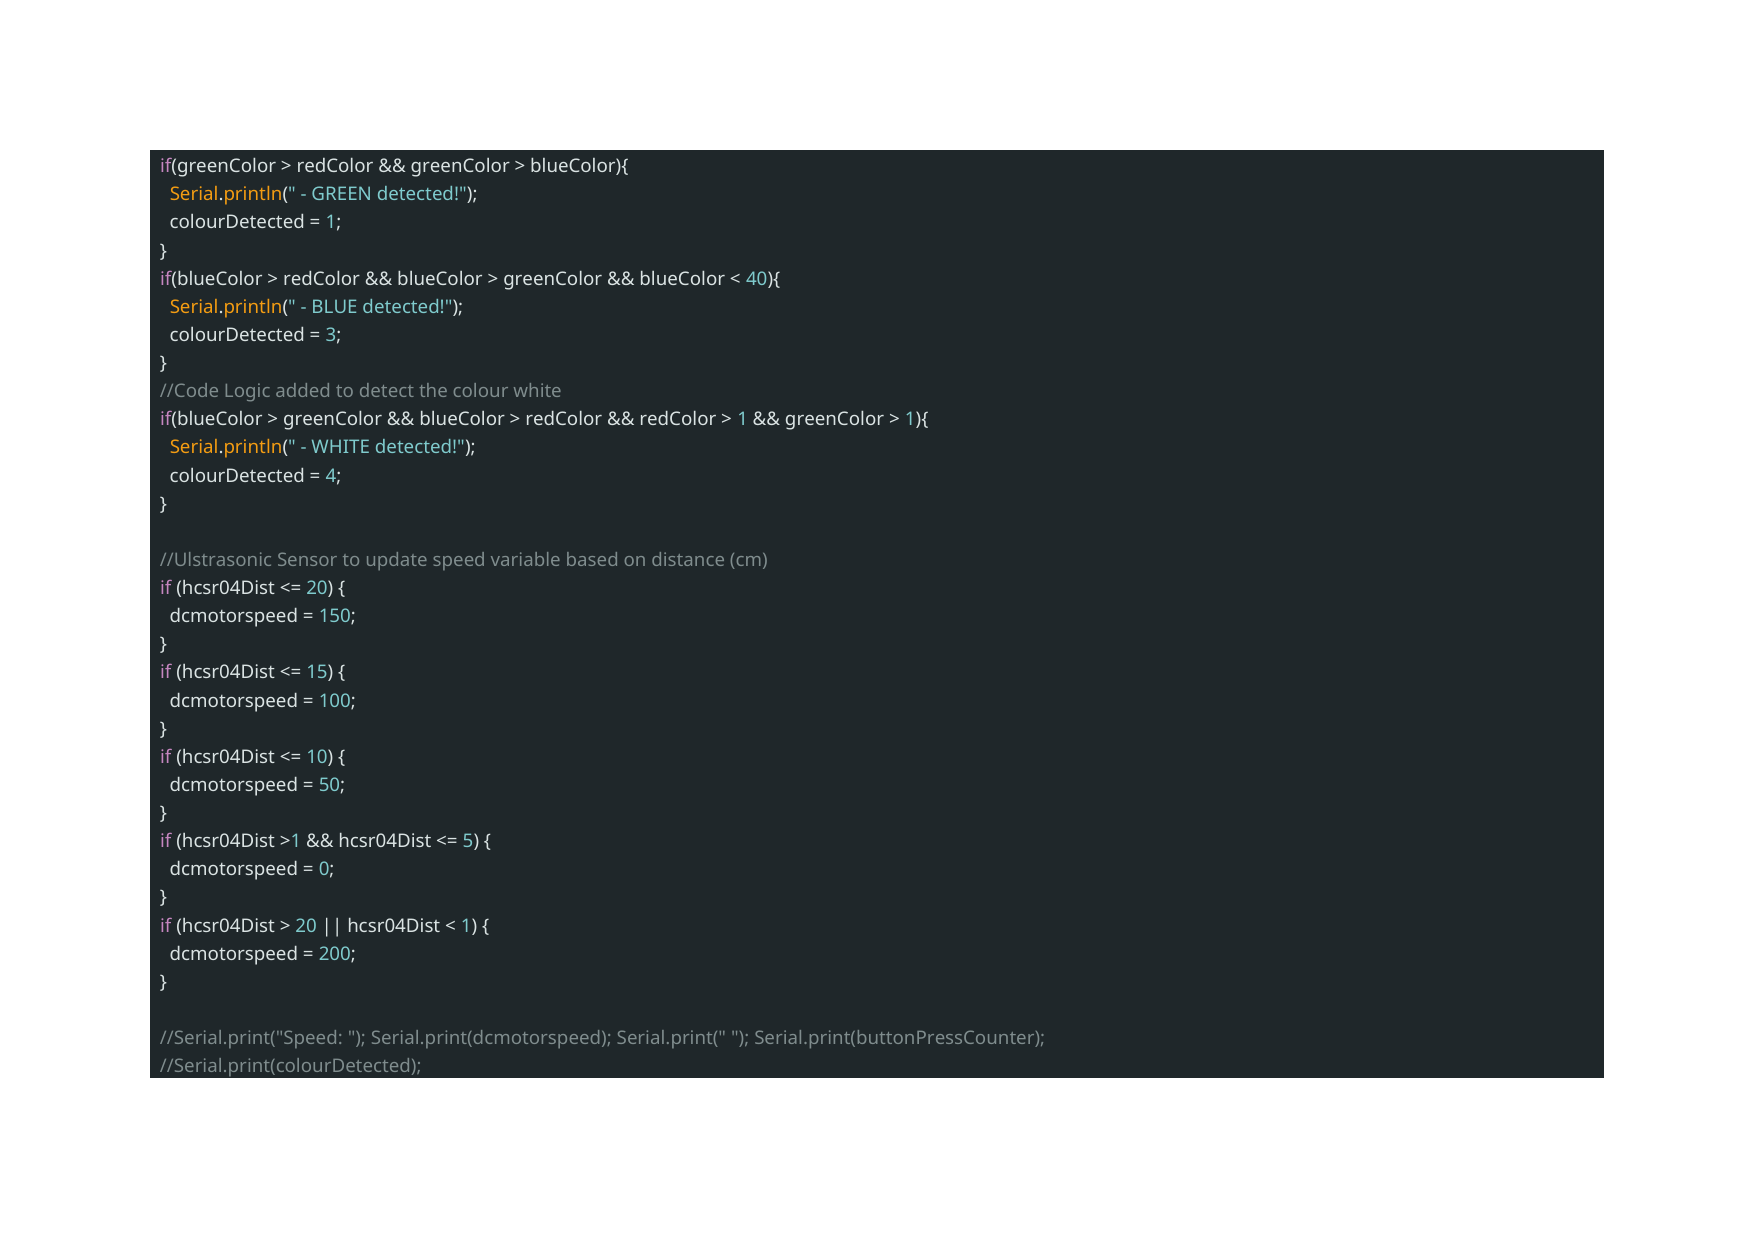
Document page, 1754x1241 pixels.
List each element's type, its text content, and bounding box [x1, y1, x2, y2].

text dcmotorspeed = 150; [150, 600, 1604, 628]
text } [150, 347, 1604, 375]
text //Ulstrasonic Sensor to update speed variable based on distance (cm) [150, 544, 1604, 572]
text //Code Logic added to detect the colour white [150, 375, 1604, 403]
text if (hcsr04Dist <= 10) { [150, 741, 1604, 769]
text //Serial.print(colourDetected); [150, 1050, 1604, 1078]
text } [150, 881, 1604, 909]
text if (hcsr04Dist >1 && hcsr04Dist <= 5) { [150, 825, 1604, 853]
text colourDetected = 1; [150, 206, 1604, 234]
text dcmotorspeed = 50; [150, 769, 1604, 797]
text colourDetected = 3; [150, 319, 1604, 347]
text } [150, 487, 1604, 516]
text Serial.println(" - WHITE detected!"); [150, 431, 1604, 459]
text if(blueColor > greenColor && blueColor > redColor && redColor > 1 && greenColor > 1){ [150, 403, 1604, 431]
text if (hcsr04Dist > 20 || hcsr04Dist < 1) { [150, 909, 1604, 937]
text } [150, 234, 1604, 262]
text if(greenColor > redColor && greenColor > blueColor){ [150, 150, 1604, 178]
text dcmotorspeed = 100; [150, 684, 1604, 712]
text dcmotorspeed = 200; [150, 937, 1604, 966]
text //Serial.print("Speed: "); Serial.print(dcmotorspeed); Serial.print(" "); Serial.print(buttonPressCounter); [150, 1022, 1604, 1050]
text if (hcsr04Dist <= 20) { [150, 572, 1604, 600]
text } [150, 797, 1604, 825]
text } [150, 712, 1604, 741]
text dcmotorspeed = 0; [150, 853, 1604, 881]
text } [150, 966, 1604, 994]
text Serial.println(" - GREEN detected!"); [150, 178, 1604, 206]
text } [150, 628, 1604, 656]
text if (hcsr04Dist <= 15) { [150, 656, 1604, 684]
text Serial.println(" - BLUE detected!"); [150, 291, 1604, 319]
text if(blueColor > redColor && blueColor > greenColor && blueColor < 40){ [150, 262, 1604, 291]
text colourDetected = 4; [150, 459, 1604, 487]
